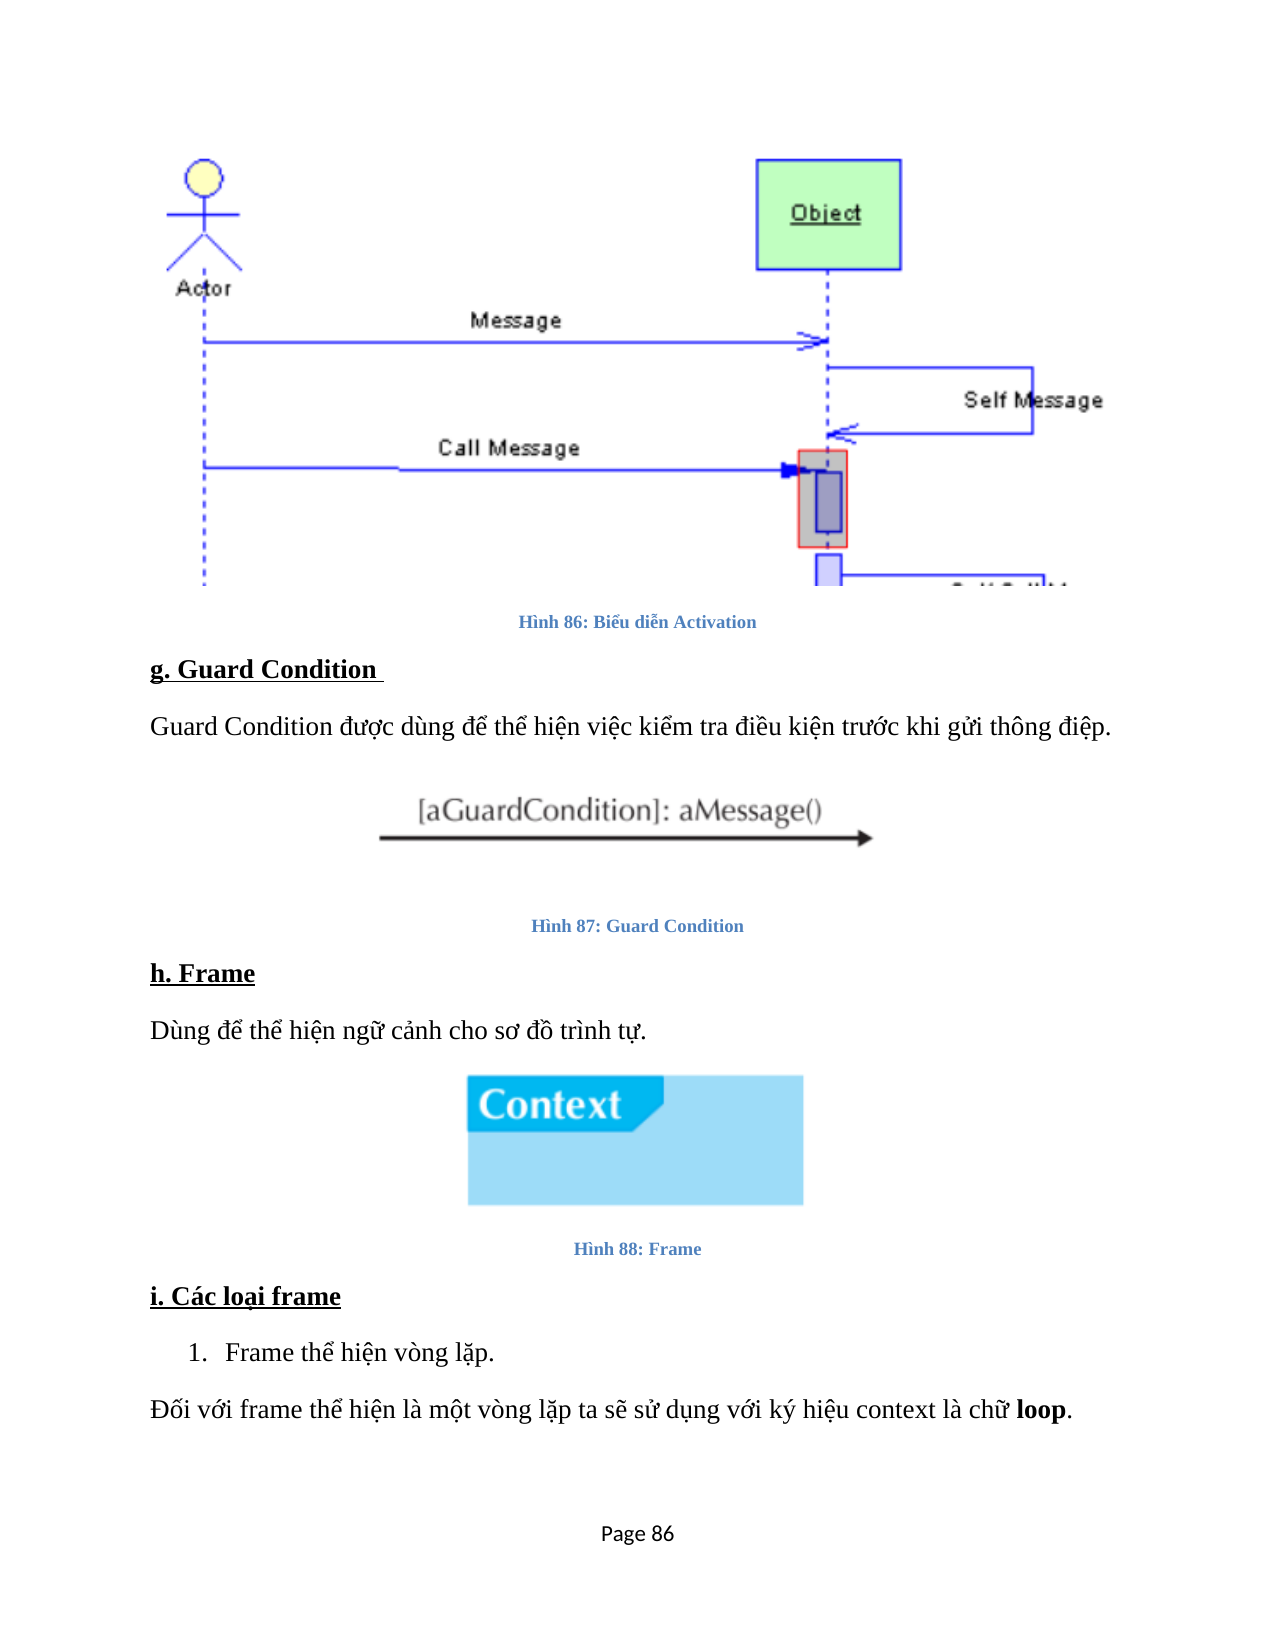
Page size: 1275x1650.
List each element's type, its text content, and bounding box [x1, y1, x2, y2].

text Guard Condition được dùng để thể hiện việc kiểm tra điều kiện trước khi gửi thông điệp. [150, 710, 1125, 741]
text h. Frame [150, 957, 1125, 988]
text Hình 86: Biểu diễn Activation [150, 611, 1125, 632]
text i. Các loại frame [150, 1280, 1125, 1311]
picture [356, 766, 919, 890]
list Frame thể hiện vòng lặp. [187, 1337, 1125, 1368]
text Dùng để thể hiện ngữ cảnh cho sơ đồ trình tự. [150, 1014, 1125, 1045]
text g. Guard Condition [150, 653, 1125, 684]
picture [462, 1070, 813, 1213]
text Đối với frame thể hiện là một vòng lặp ta sẽ sử dụng với ký hiệu context là chữ loop. [150, 1393, 1125, 1424]
text Hình 88: Frame [150, 1238, 1125, 1259]
text Hình 87: Guard Condition [150, 915, 1125, 936]
picture [150, 150, 1146, 586]
